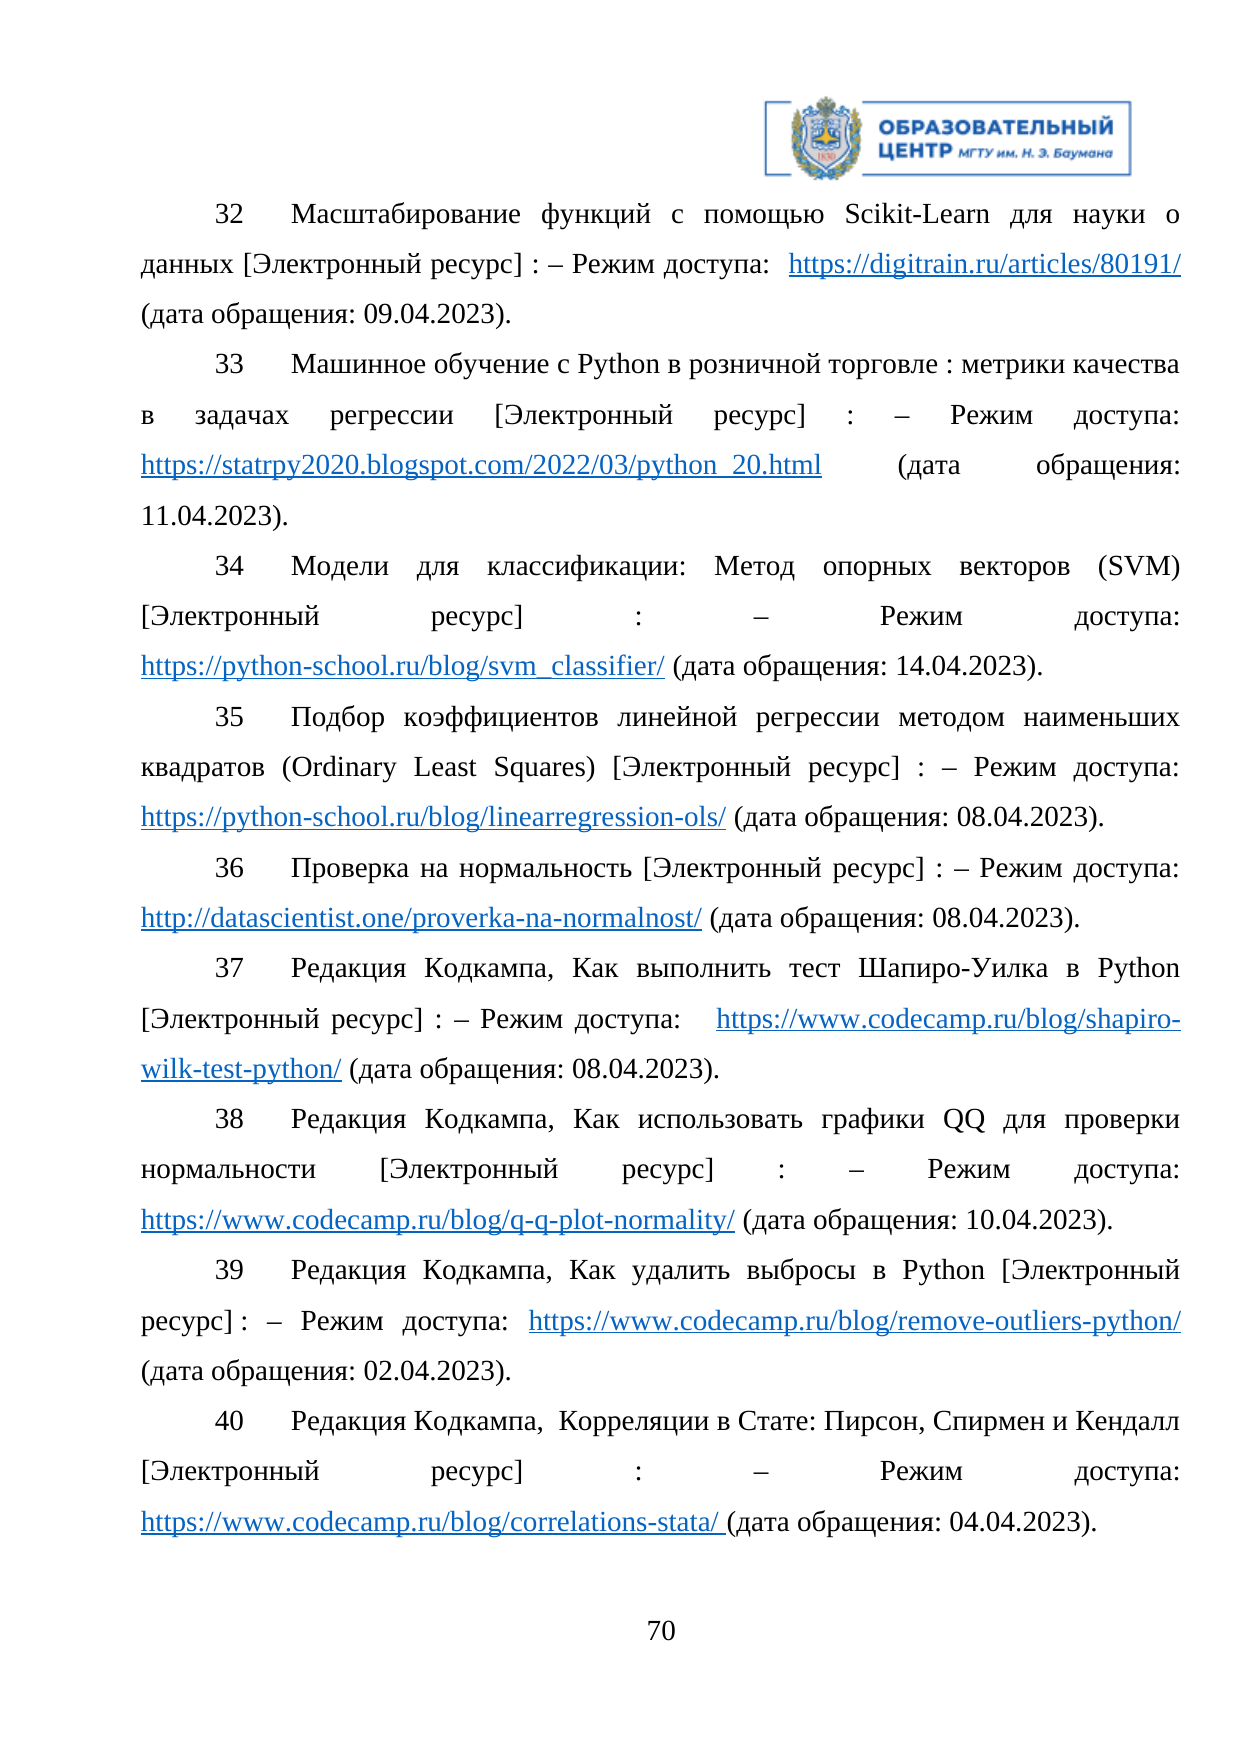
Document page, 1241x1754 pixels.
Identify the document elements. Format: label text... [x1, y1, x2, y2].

list Машинное обучение с Python в розничной торговле : метрики качества в задачах регрессии [Электронный ресурс] : – Режим доступа: https://statrpy2020.blogspot.com/2022/03/python_20.html (дата обращения: 11.04.2023). [141, 347, 1181, 531]
list Редакция Кодкампа, Как использовать графики QQ для проверки нормальности [Электронный ресурс] : – Режим доступа: https://www.codecamp.ru/blog/q-q-plot-normality/ (дата обращения: 10.04.2023). [141, 1101, 1181, 1236]
list Подбор коэффициентов линейной регрессии методом наименьших квадратов (Ordinary Least Squares) [Электронный ресурс] : – Режим доступа: https://python-school.ru/blog/linearregression-ols/ (дата обращения: 08.04.2023). [141, 699, 1181, 833]
picture [734, 73, 1182, 196]
list Редакция Кодкампа, Как выполнить тест Шапиро-Уилка в Python [Электронный ресурс] : – Режим доступа: https://www.codecamp.ru/blog/shapiro-wilk-test-python/ (дата обращения: 08.04.2023). [141, 950, 1181, 1084]
list Масштабирование функций с помощью Scikit-Learn для науки о данных [Электронный ресурс] : – Режим доступа: https://digitrain.ru/articles/80191/ (дата обращения: 09.04.2023). [141, 196, 1181, 330]
list Редакция Кодкампа, Корреляции в Стате: Пирсон, Спирмен и Кендалл [Электронный ресурс] : – Режим доступа: https://www.codecamp.ru/blog/correlations-stata/ (дата обращения: 04.04.2023). [141, 1403, 1181, 1537]
list Редакция Кодкампа, Как удалить выбросы в Python [Электронный ресурс] : – Режим доступа: https://www.codecamp.ru/blog/remove-outliers-python/ (дата обращения: 02.04.2023). [141, 1252, 1181, 1386]
list Проверка на нормальность [Электронный ресурс] : – Режим доступа: http://datascientist.one/proverka-na-normalnost/ (дата обращения: 08.04.2023). [141, 850, 1181, 934]
list Модели для классификации: Метод опорных векторов (SVM) [Электронный ресурс] : – Режим доступа: https://python-school.ru/blog/svm_classifier/ (дата обращения: 14.04.2023). [141, 548, 1181, 682]
